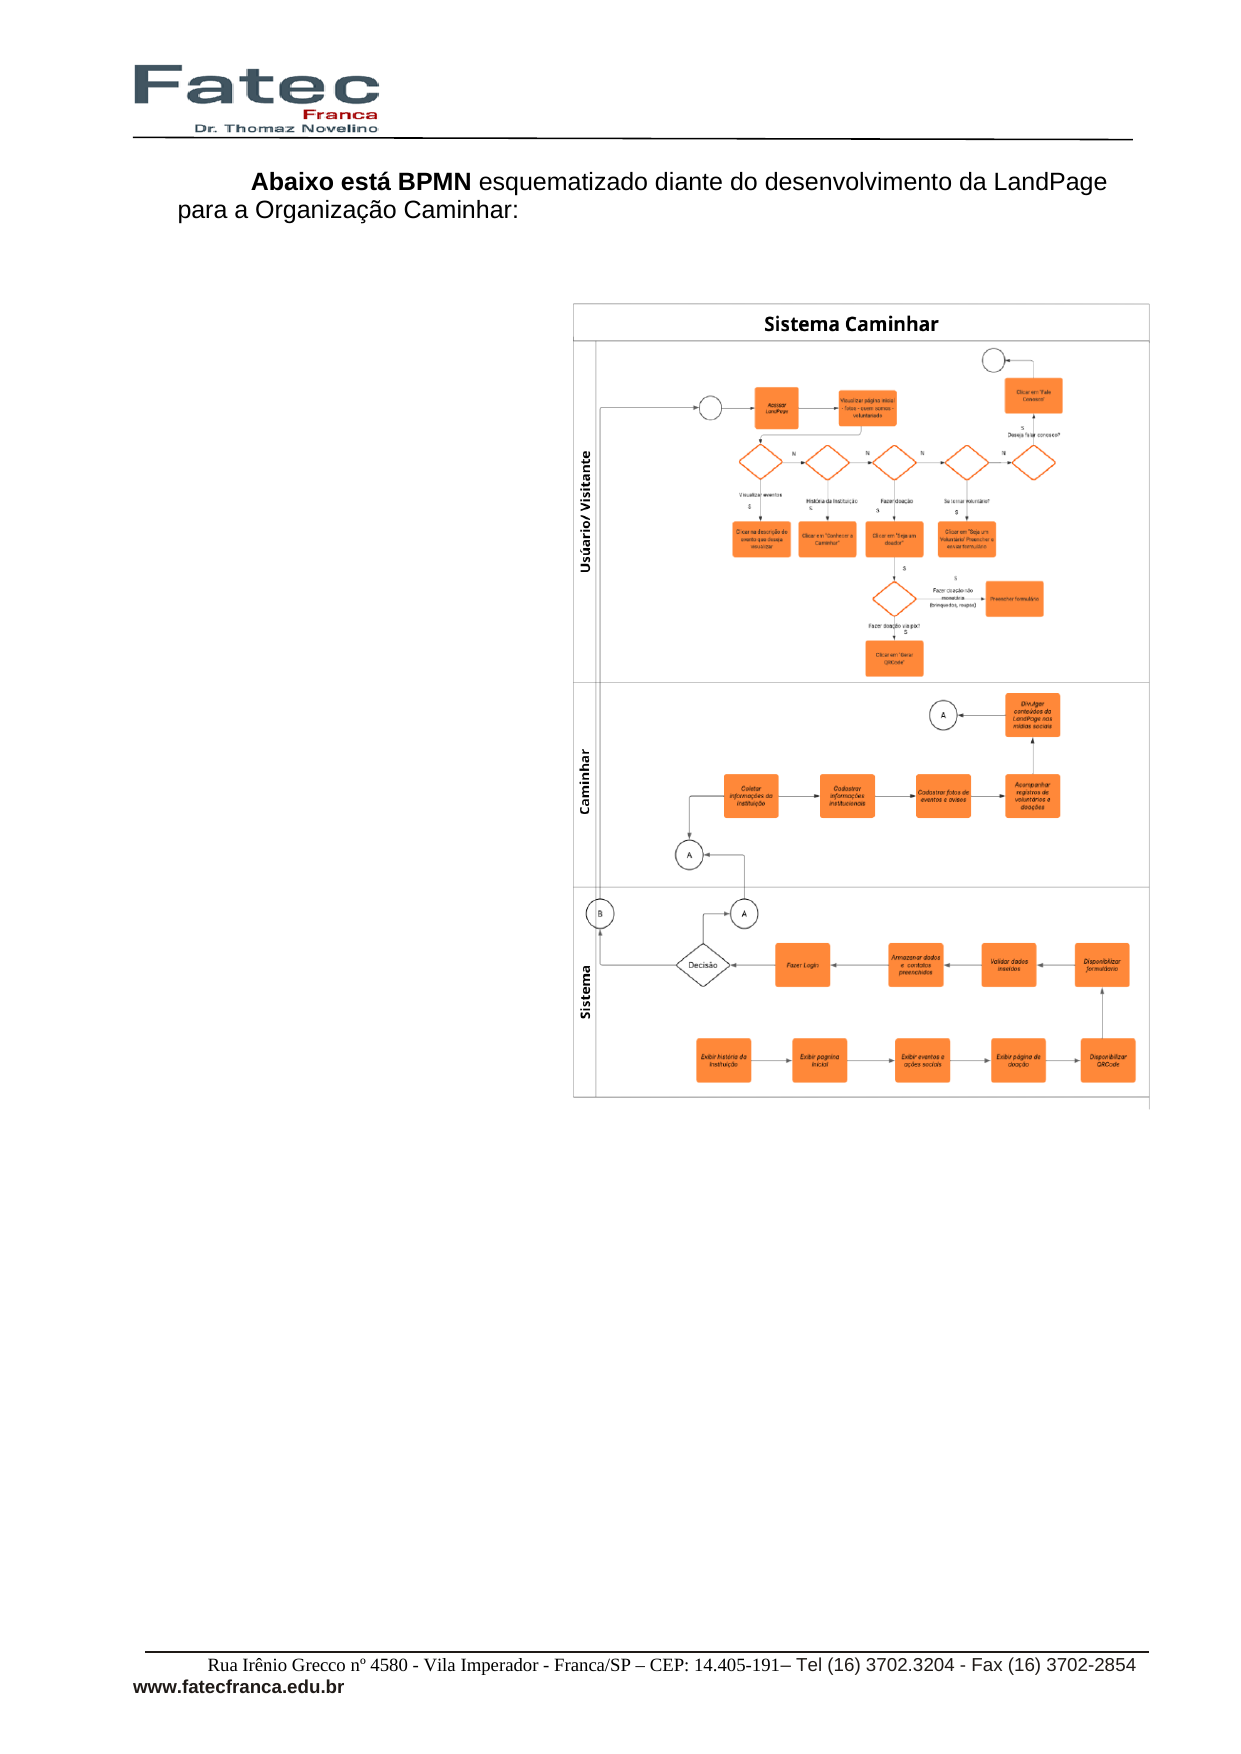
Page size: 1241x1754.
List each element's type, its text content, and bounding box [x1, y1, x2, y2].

picture [178, 296, 1241, 1118]
text Abaixo está BPMN esquematizado diante do desenvolvimento da LandPage para a Organização Caminhar: [177, 167, 1120, 224]
picture [132, 62, 383, 134]
